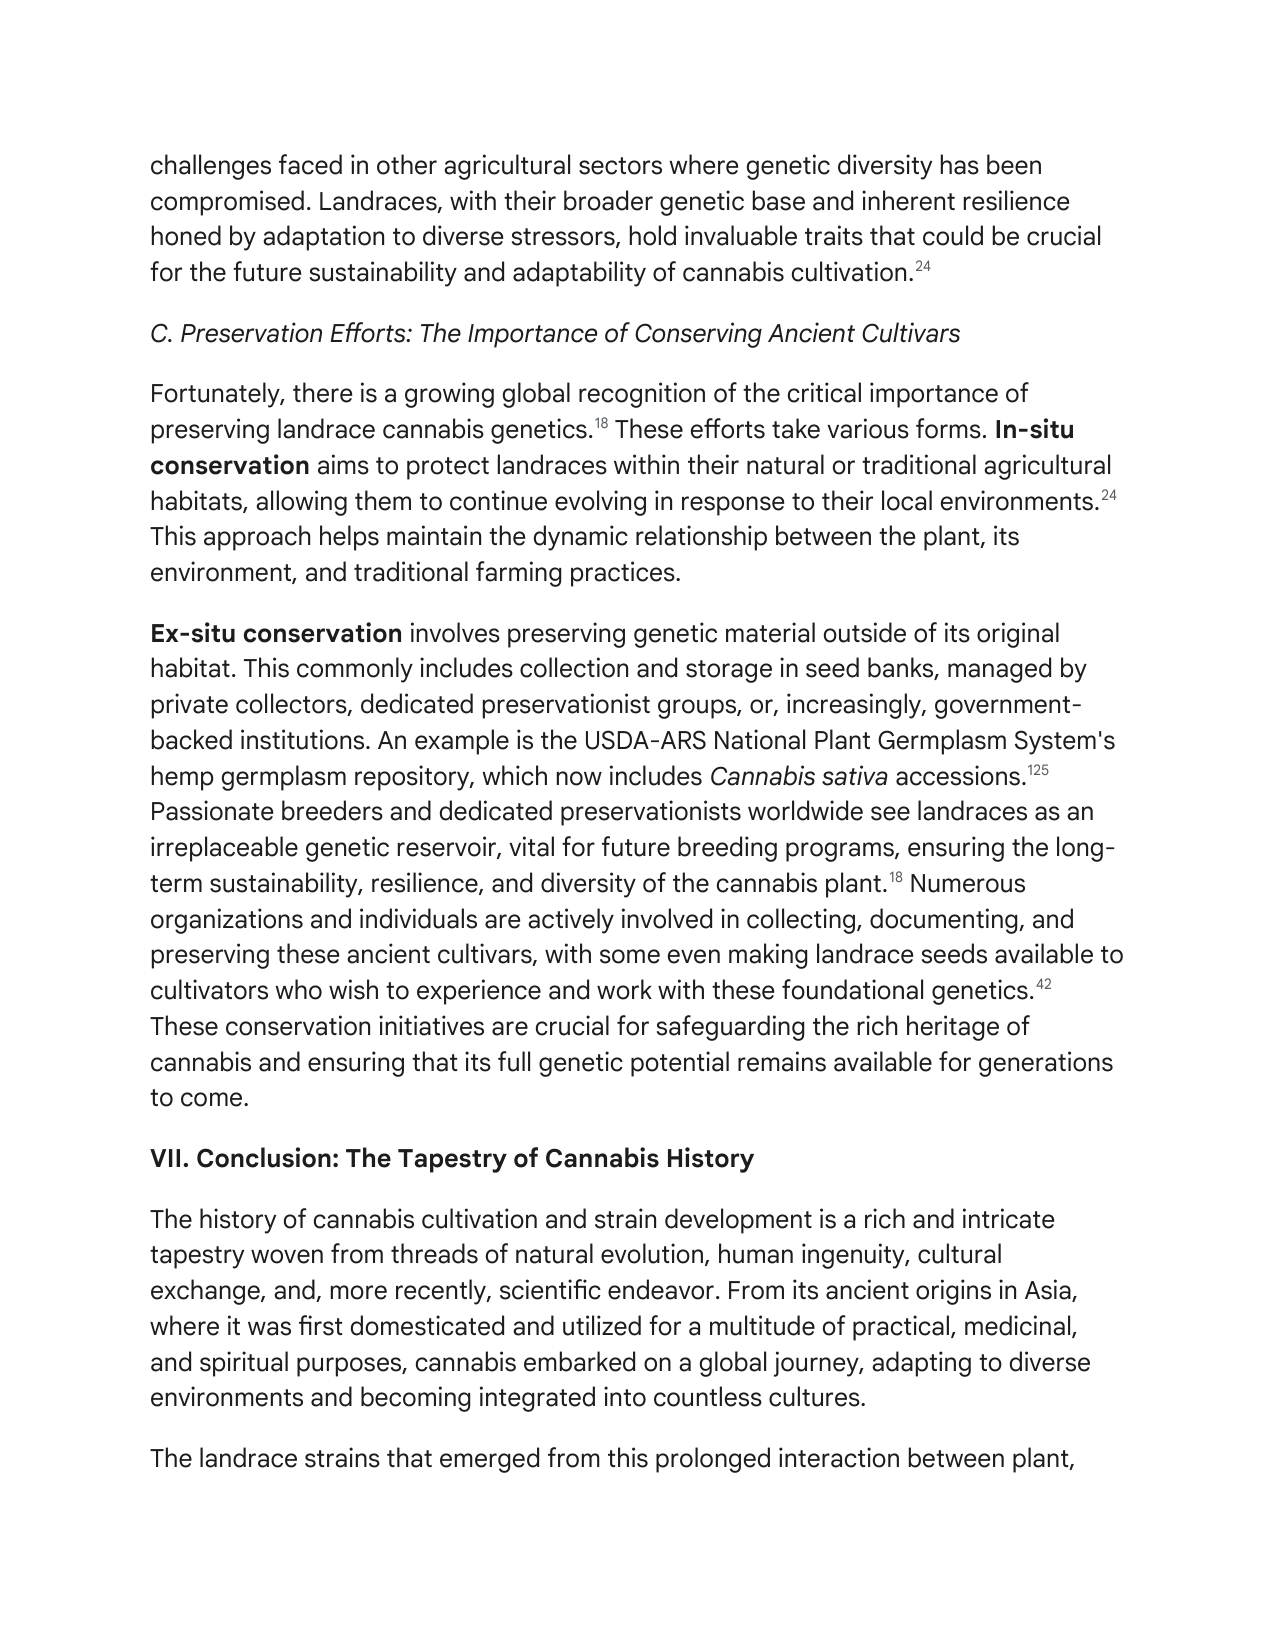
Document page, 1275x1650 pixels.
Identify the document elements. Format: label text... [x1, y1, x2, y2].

text Ex-situ conservation involves preserving genetic material outside of its original habitat. This commonly includes collection and storage in seed banks, managed by private collectors, dedicated preservationist groups, or, increasingly, government-backed institutions. An example is the USDA-ARS National Plant Germplasm System's hemp germplasm repository, which now includes Cannabis sativa accessions.125 Passionate breeders and dedicated preservationists worldwide see landraces as an irreplaceable genetic reservoir, vital for future breeding programs, ensuring the long-term sustainability, resilience, and diversity of the cannabis plant.18 Numerous organizations and individuals are actively involved in collecting, documenting, and preserving these ancient cultivars, with some even making landrace seeds available to cultivators who wish to experience and work with these foundational genetics.42 These conservation initiatives are crucial for safeguarding the rich heritage of cannabis and ensuring that its full genetic potential remains available for generations to come. [150, 618, 1125, 1114]
text VII. Conclusion: The Tapestry of Cannabis History [150, 1143, 1125, 1174]
text C. Preservation Efforts: The Importance of Conserving Ancient Cultivars [150, 318, 1125, 349]
text The history of cannabis cultivation and strain development is a rich and intricate tapestry woven from threads of natural evolution, human ingenuity, cultural exchange, and, more recently, scientific endeavor. From its ancient origins in Asia, where it was first domesticated and utilized for a multitude of practical, medicinal, and spiritual purposes, cannabis embarked on a global journey, adapting to diverse environments and becoming integrated into countless cultures. [150, 1204, 1125, 1414]
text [150, 1443, 1125, 1475]
text Fortunately, there is a growing global recognition of the critical importance of preserving landrace cannabis genetics.18 These efforts take various forms. In-situ conservation aims to protect landraces within their natural or traditional agricultural habitats, allowing them to continue evolving in response to their local environments.24 This approach helps maintain the dynamic relationship between the plant, its environment, and traditional farming practices. [150, 379, 1125, 589]
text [150, 150, 1125, 288]
